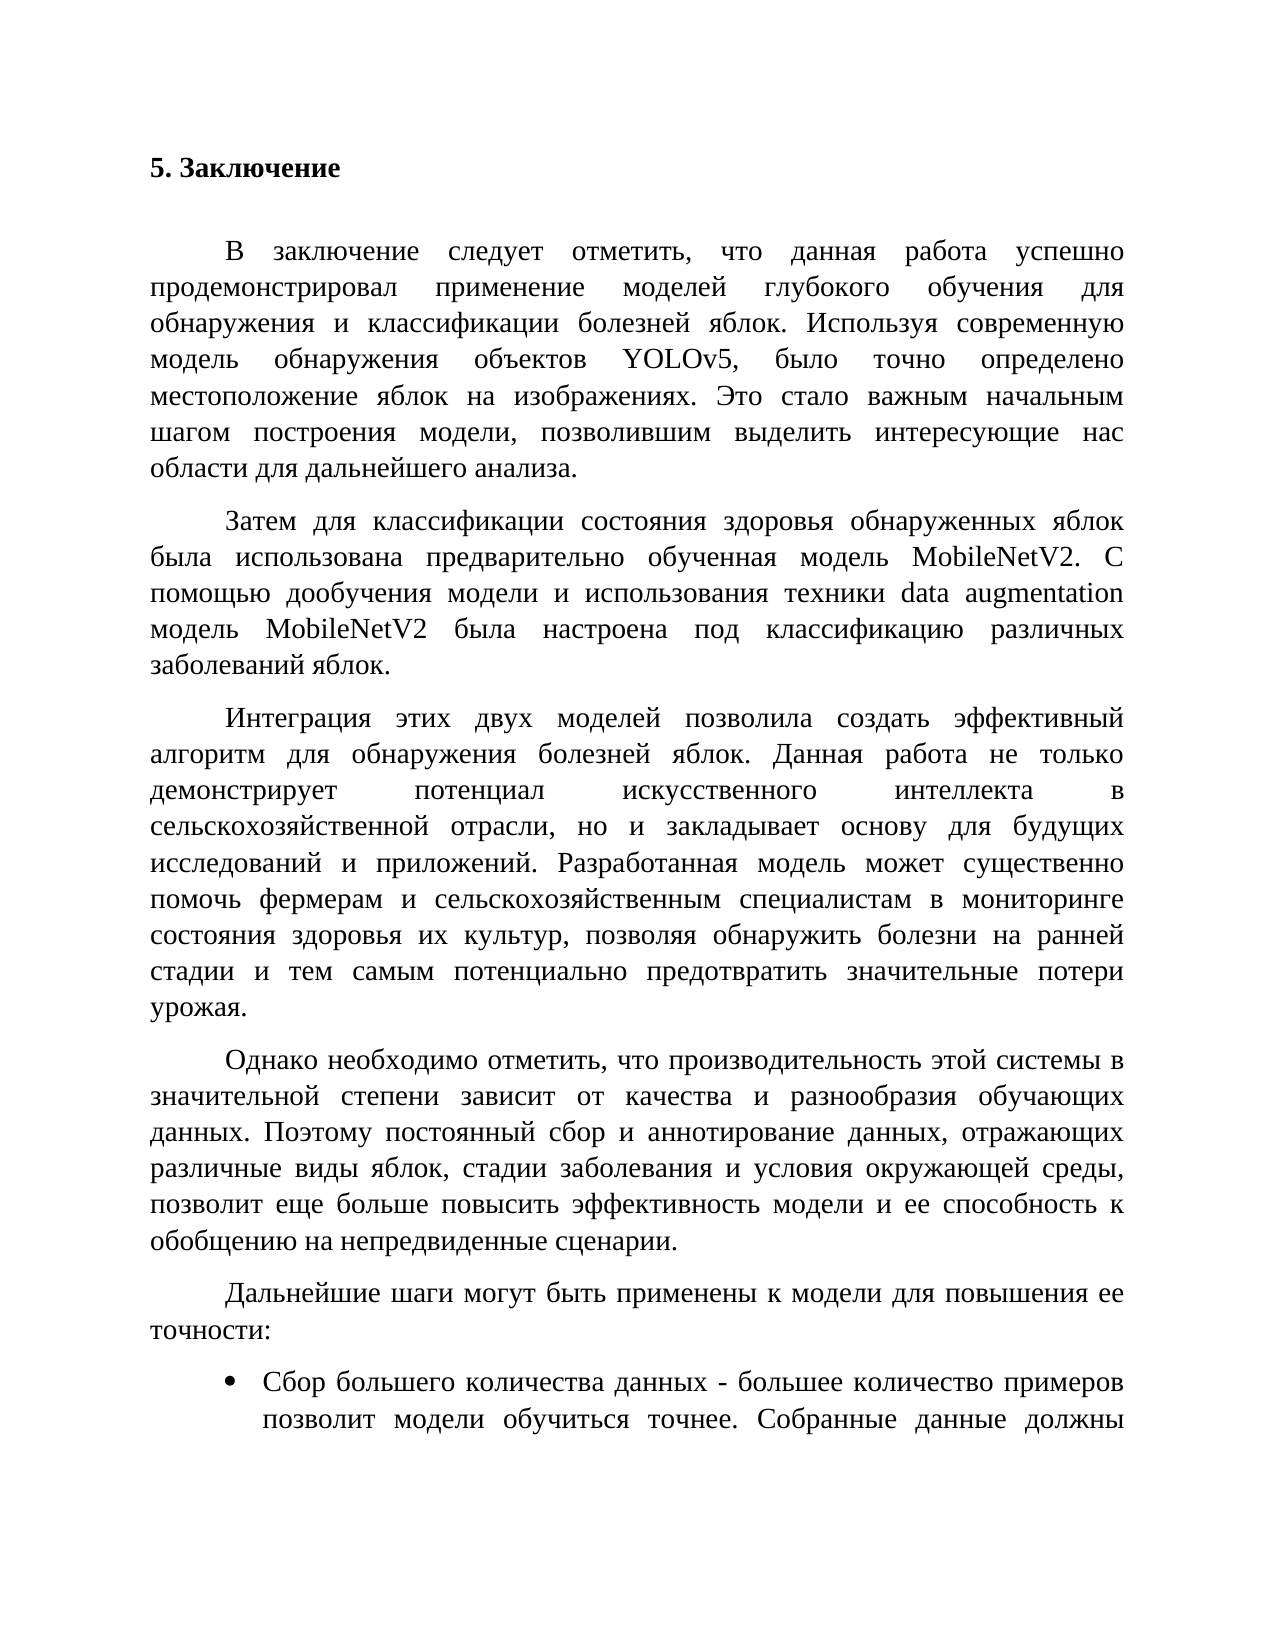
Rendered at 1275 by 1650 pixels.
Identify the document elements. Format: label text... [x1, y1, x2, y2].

text Затем для классификации состояния здоровья обнаруженных яблок была использована предварительно обученная модель MobileNetV2. С помощью дообучения модели и использования техники data augmentation модель MobileNetV2 была настроена под классификацию различных заболеваний яблок. [150, 503, 1125, 681]
text Интеграция этих двух моделей позволила создать эффективный алгоритм для обнаружения болезней яблок. Данная работа не только демонстрирует потенциал искусственного интеллекта в сельскохозяйственной отрасли, но и закладывает основу для будущих исследований и приложений. Разработанная модель может существенно помочь фермерам и сельскохозяйственным специалистам в мониторинге состояния здоровья их культур, позволяя обнаружить болезни на ранней стадии и тем самым потенциально предотвратить значительные потери урожая. [150, 700, 1125, 1023]
text Однако необходимо отметить, что производительность этой системы в значительной степени зависит от качества и разнообразия обучающих данных. Поэтому постоянный сбор и аннотирование данных, отражающих различные виды яблок, стадии заболевания и условия окружающей среды, позволит еще больше повысить эффективность модели и ее способность к обобщению на непредвиденные сценарии. [150, 1042, 1125, 1256]
text В заключение следует отметить, что данная работа успешно продемонстрировал применение моделей глубокого обучения для обнаружения и классификации болезней яблок. Используя современную модель обнаружения объектов YOLOv5, было точно определено местоположение яблок на изображениях. Это стало важным начальным шагом построения модели, позволившим выделить интересующие нас области для дальнейшего анализа. [150, 233, 1125, 483]
subtitle 5. Заключение [150, 150, 1125, 183]
text Дальнейшие шаги могут быть применены к модели для повышения ее точности: [150, 1276, 1125, 1345]
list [225, 1364, 1125, 1434]
